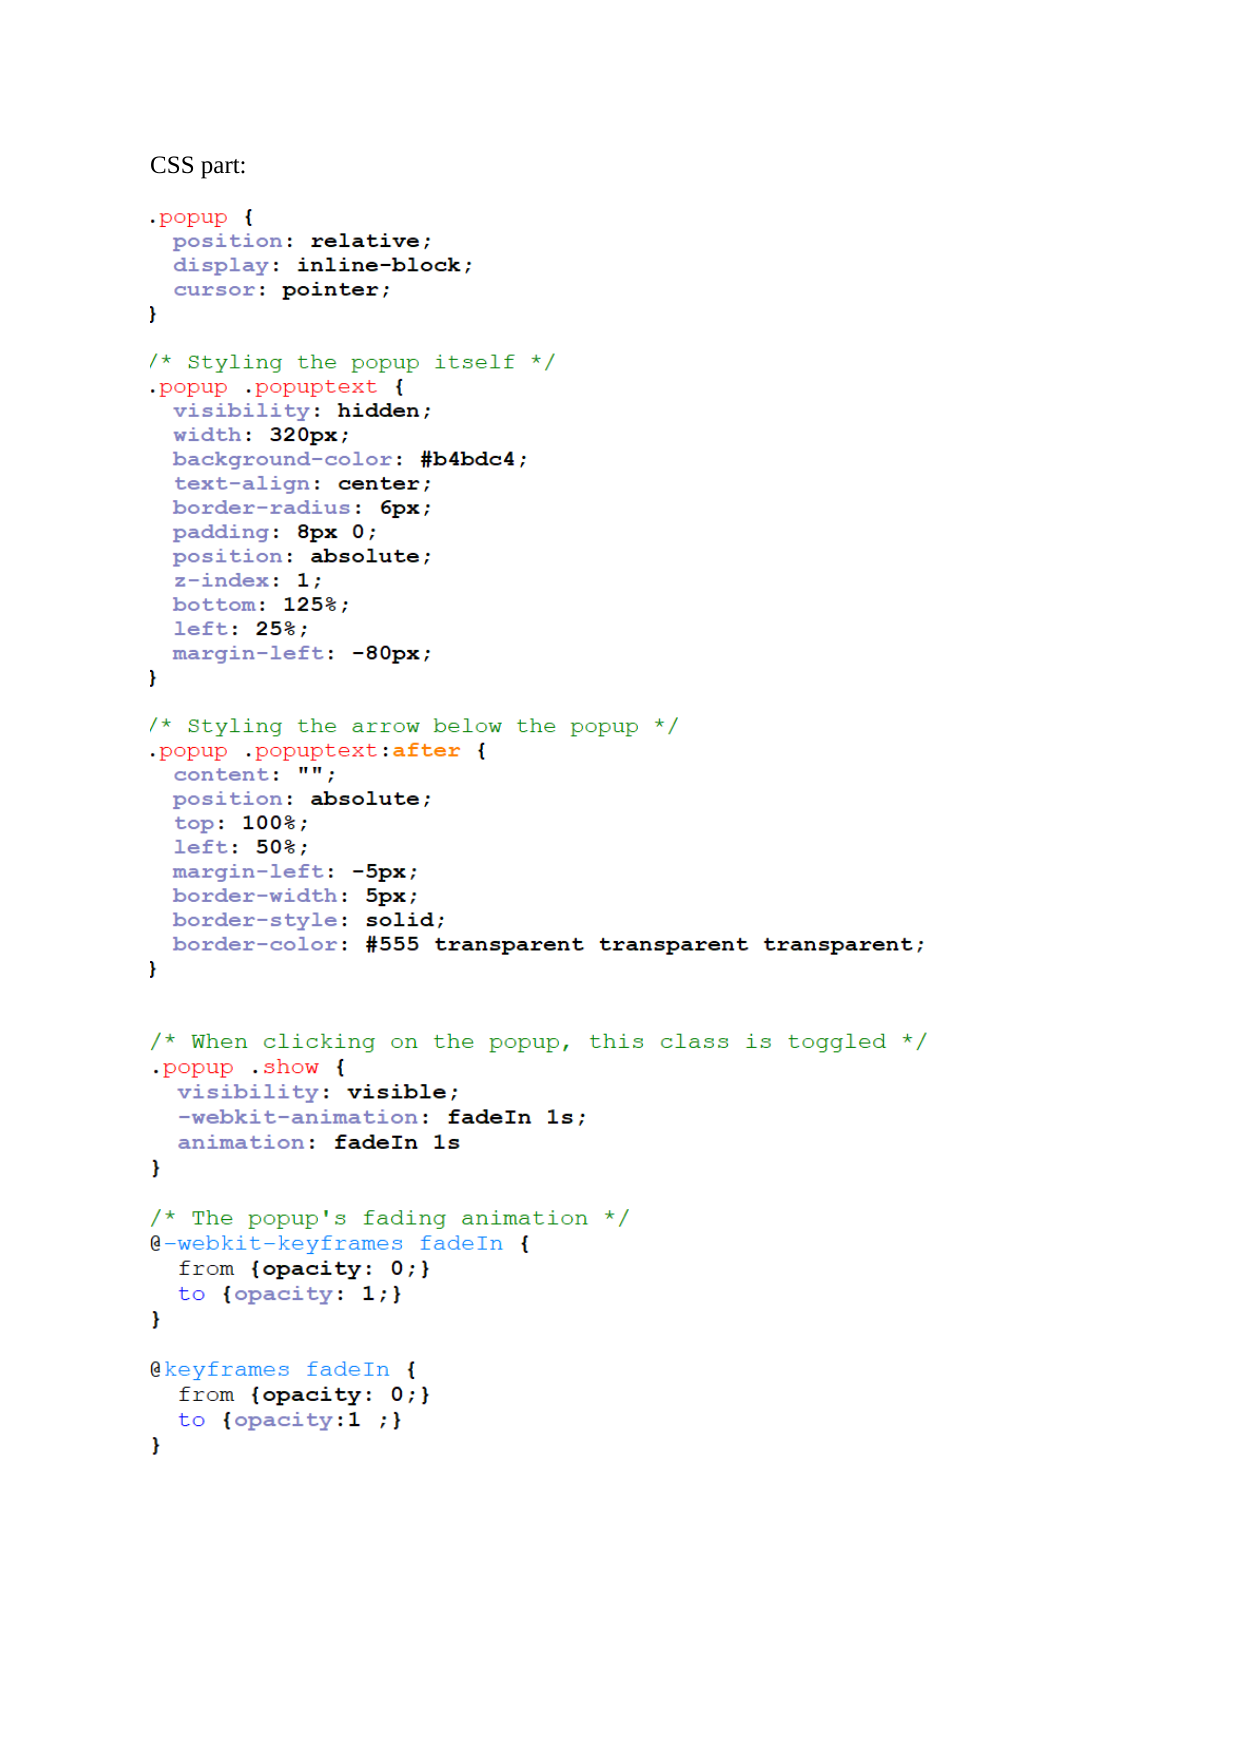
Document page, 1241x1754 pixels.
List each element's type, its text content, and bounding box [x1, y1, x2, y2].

text CSS part: [150, 150, 1090, 179]
picture [150, 1025, 931, 1458]
picture [150, 207, 932, 999]
